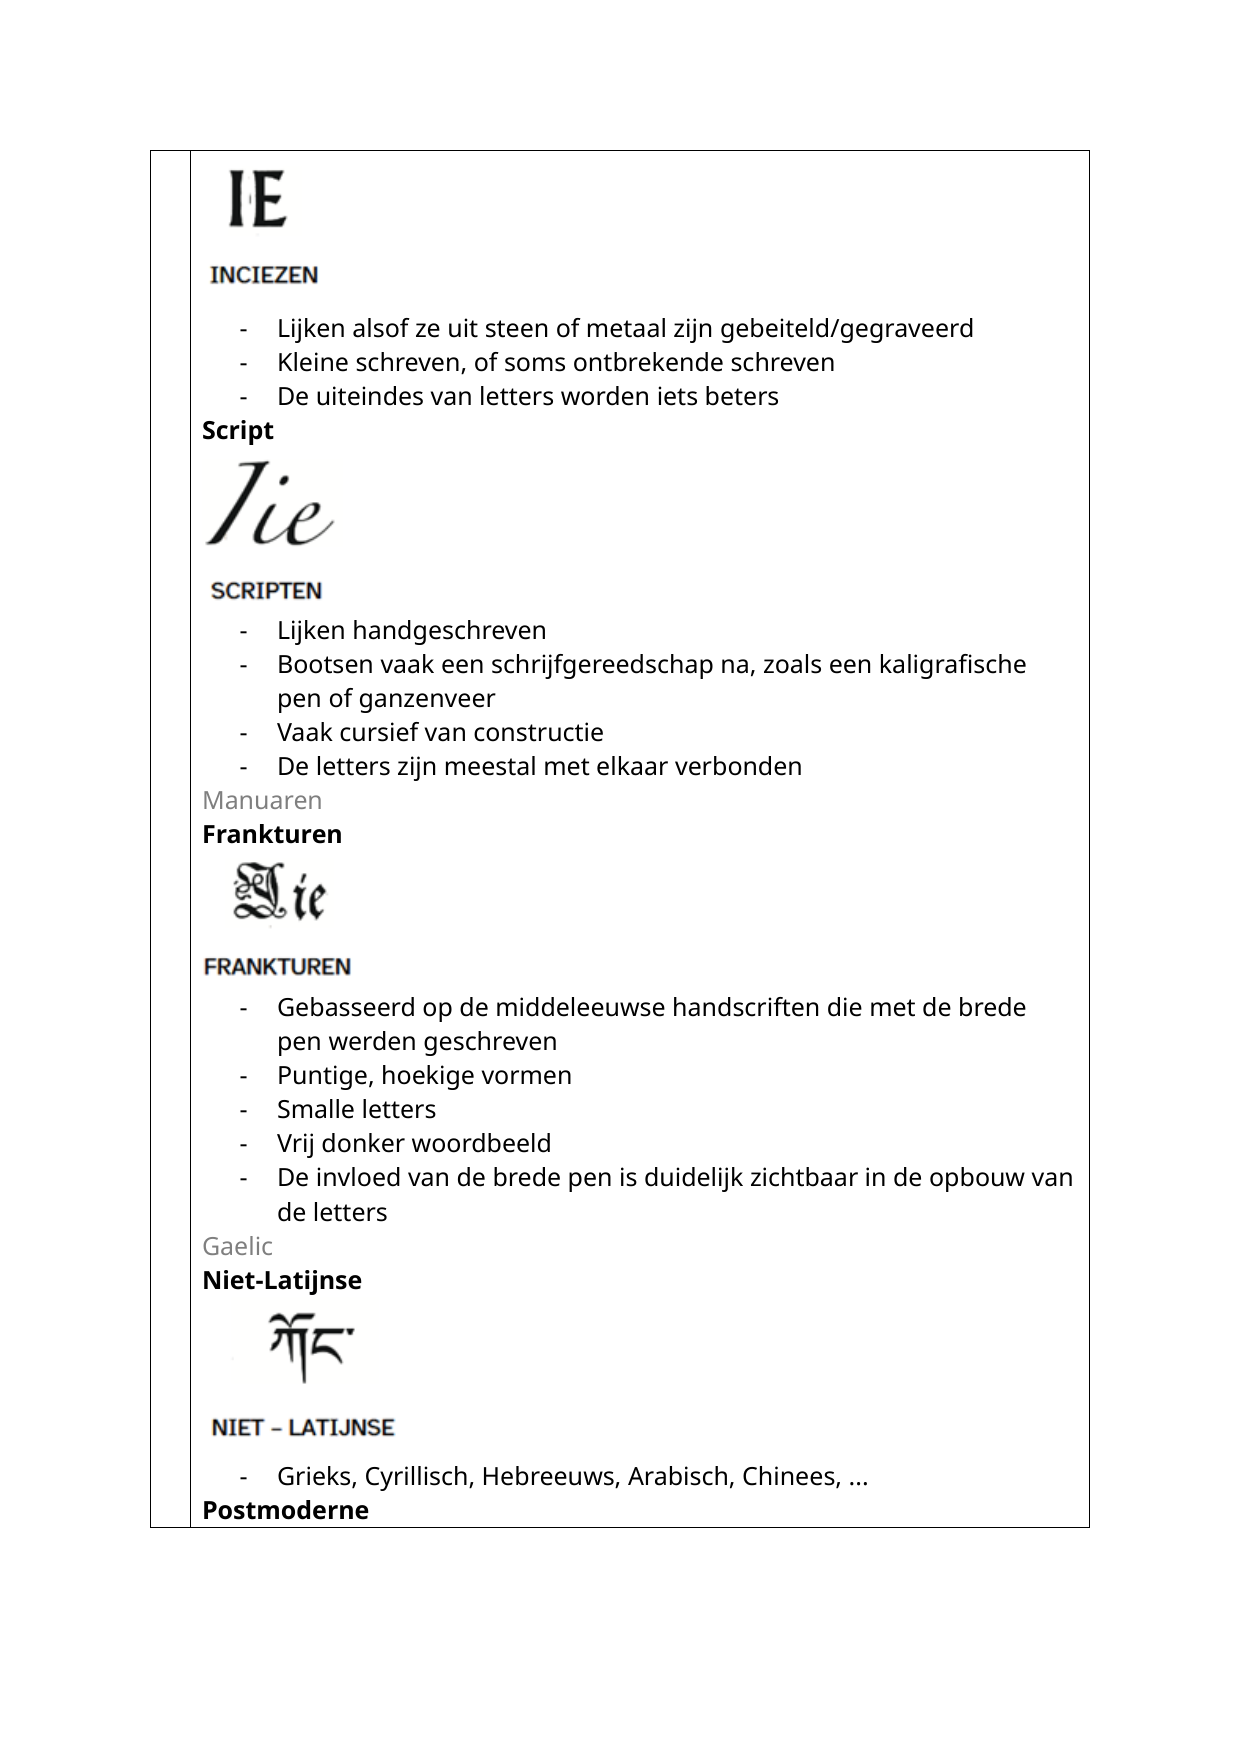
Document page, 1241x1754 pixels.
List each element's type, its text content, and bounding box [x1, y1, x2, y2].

picture [201, 850, 360, 990]
picture [201, 446, 349, 613]
picture [201, 151, 338, 311]
table_cell B [151, 151, 190, 1527]
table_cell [191, 151, 1089, 1527]
picture [201, 1296, 405, 1459]
